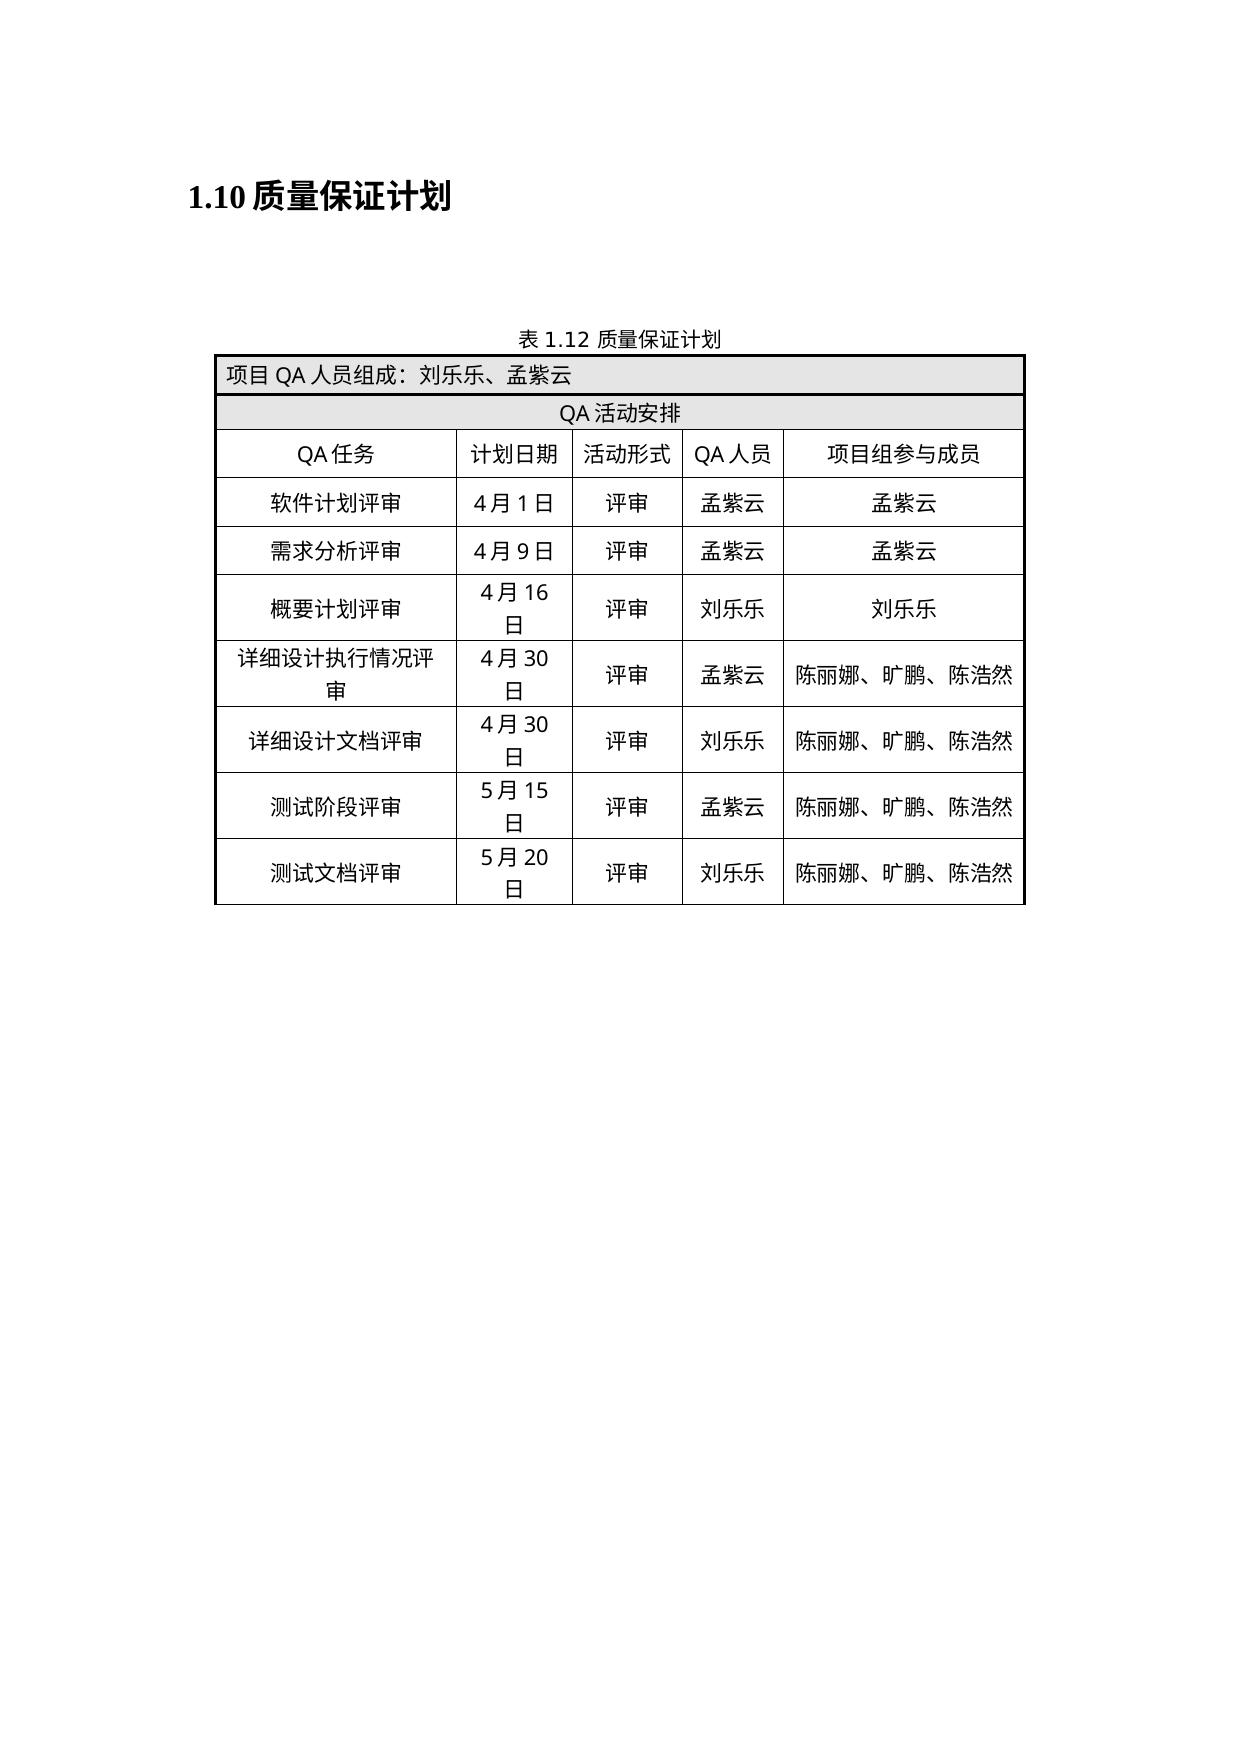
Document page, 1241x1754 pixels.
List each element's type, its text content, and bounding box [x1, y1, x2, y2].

table_cell 孟紫云 [683, 641, 783, 706]
table_cell 刘乐乐 [683, 839, 783, 904]
table_cell 4月30日 [457, 641, 572, 706]
table_cell 测试阶段评审 [217, 773, 456, 838]
table_header 项目QA人员组成：刘乐乐、孟紫云 [217, 357, 1023, 393]
table_cell 详细设计文档评审 [217, 707, 456, 772]
table_cell 概要计划评审 [217, 575, 456, 640]
table_cell 测试文档评审 [217, 839, 456, 904]
table_cell 刘乐乐 [683, 575, 783, 640]
table_cell 软件计划评审 [217, 478, 456, 526]
text 表 1.12 质量保证计划 [187, 322, 1053, 354]
table_cell 评审 [573, 773, 682, 838]
table_cell 需求分析评审 [217, 527, 456, 574]
subtitle 1.10质量保证计划 [187, 162, 1053, 227]
table_cell 评审 [573, 707, 682, 772]
table_cell 陈丽娜、旷鹏、陈浩然 [784, 839, 1023, 904]
table_cell QA活动安排 [217, 396, 1023, 429]
table_cell 孟紫云 [683, 478, 783, 526]
table_cell 孟紫云 [784, 478, 1023, 526]
table_cell 活动形式 [573, 430, 682, 477]
table_cell 刘乐乐 [683, 707, 783, 772]
table_cell 孟紫云 [784, 527, 1023, 574]
table_cell 孟紫云 [683, 773, 783, 838]
table_cell 计划日期 [457, 430, 572, 477]
table_cell 评审 [573, 527, 682, 574]
table_cell 陈丽娜、旷鹏、陈浩然 [784, 773, 1023, 838]
table_cell 5月15日 [457, 773, 572, 838]
table_cell 评审 [573, 575, 682, 640]
table_cell 刘乐乐 [784, 575, 1023, 640]
table_cell 评审 [573, 641, 682, 706]
table_cell 孟紫云 [683, 527, 783, 574]
table_cell 评审 [573, 839, 682, 904]
table_cell 陈丽娜、旷鹏、陈浩然 [784, 641, 1023, 706]
table_cell QA任务 [217, 430, 456, 477]
table_cell 项目组参与成员 [784, 430, 1023, 477]
table_cell 5月20日 [457, 839, 572, 904]
table_cell 4月16日 [457, 575, 572, 640]
table_cell 陈丽娜、旷鹏、陈浩然 [784, 707, 1023, 772]
table_cell 4月9日 [457, 527, 572, 574]
table_cell 4月30日 [457, 707, 572, 772]
table_cell 详细设计执行情况评审 [217, 641, 456, 706]
table_cell 4月1日 [457, 478, 572, 526]
table_cell 评审 [573, 478, 682, 526]
table_cell QA人员 [683, 430, 783, 477]
